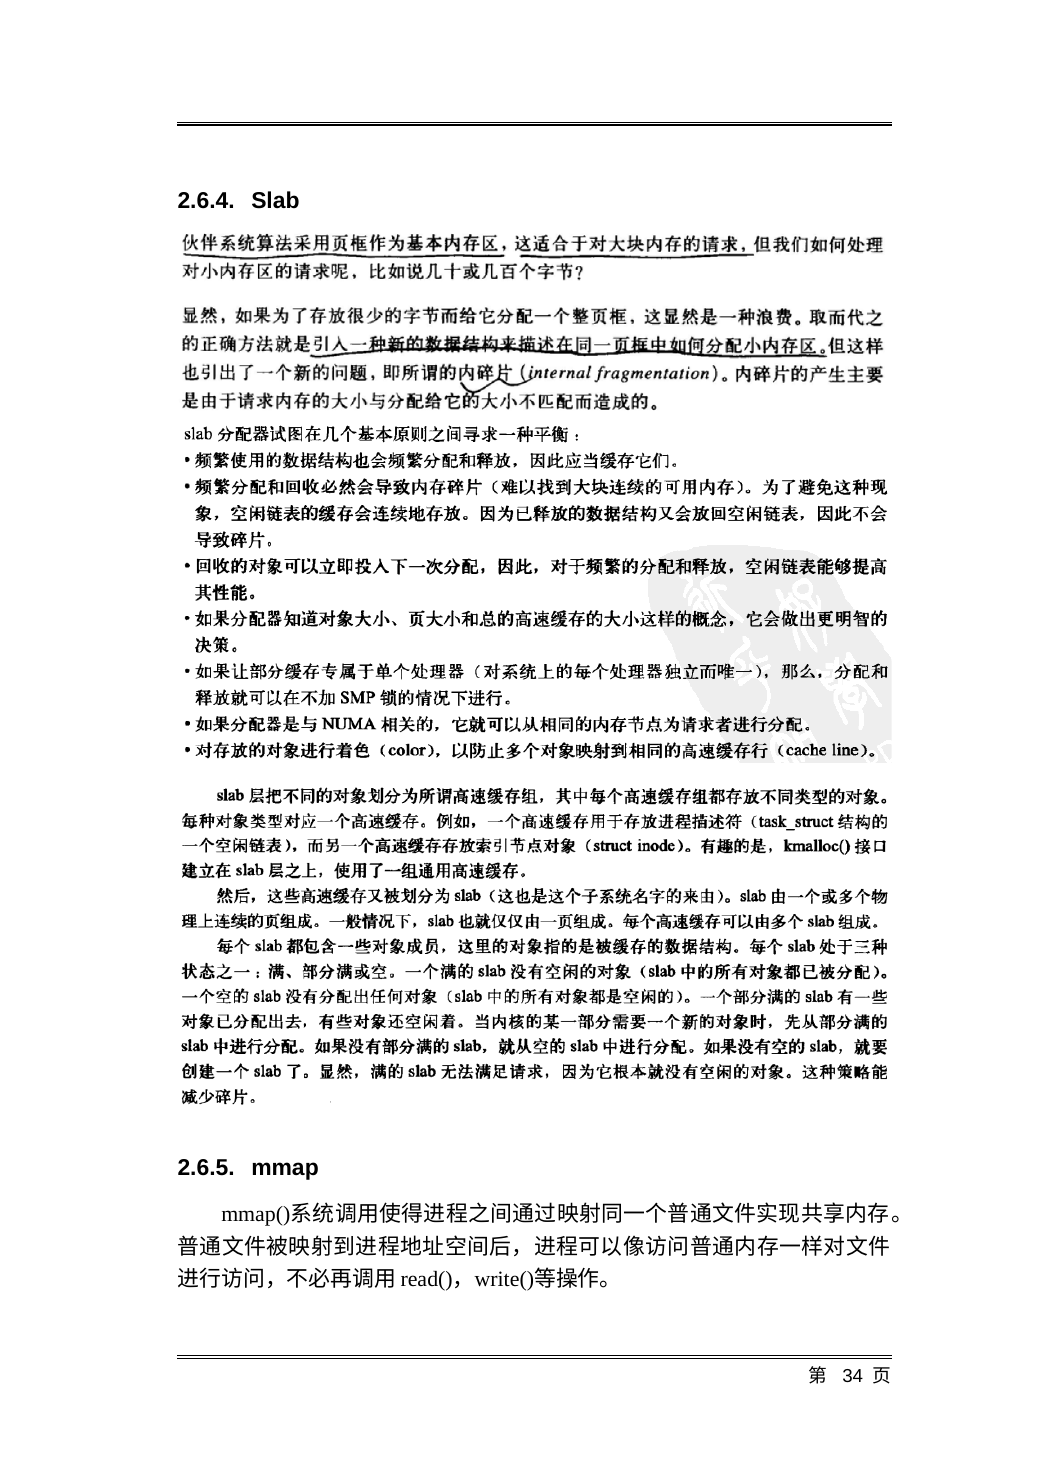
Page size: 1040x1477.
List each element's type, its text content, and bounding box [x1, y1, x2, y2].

subtitle mmap [177, 1151, 892, 1184]
picture [177, 423, 892, 763]
picture [177, 228, 892, 416]
text mmap()系统调用使得进程之间通过映射同一个普通文件实现共享内存。普通文件被映射到进程地址空间后，进程可以像访问普通内存一样对文件进行访问，不必再调用read()，write()等操作。 [177, 1196, 892, 1293]
picture [177, 781, 892, 1108]
subtitle Slab [177, 184, 892, 217]
